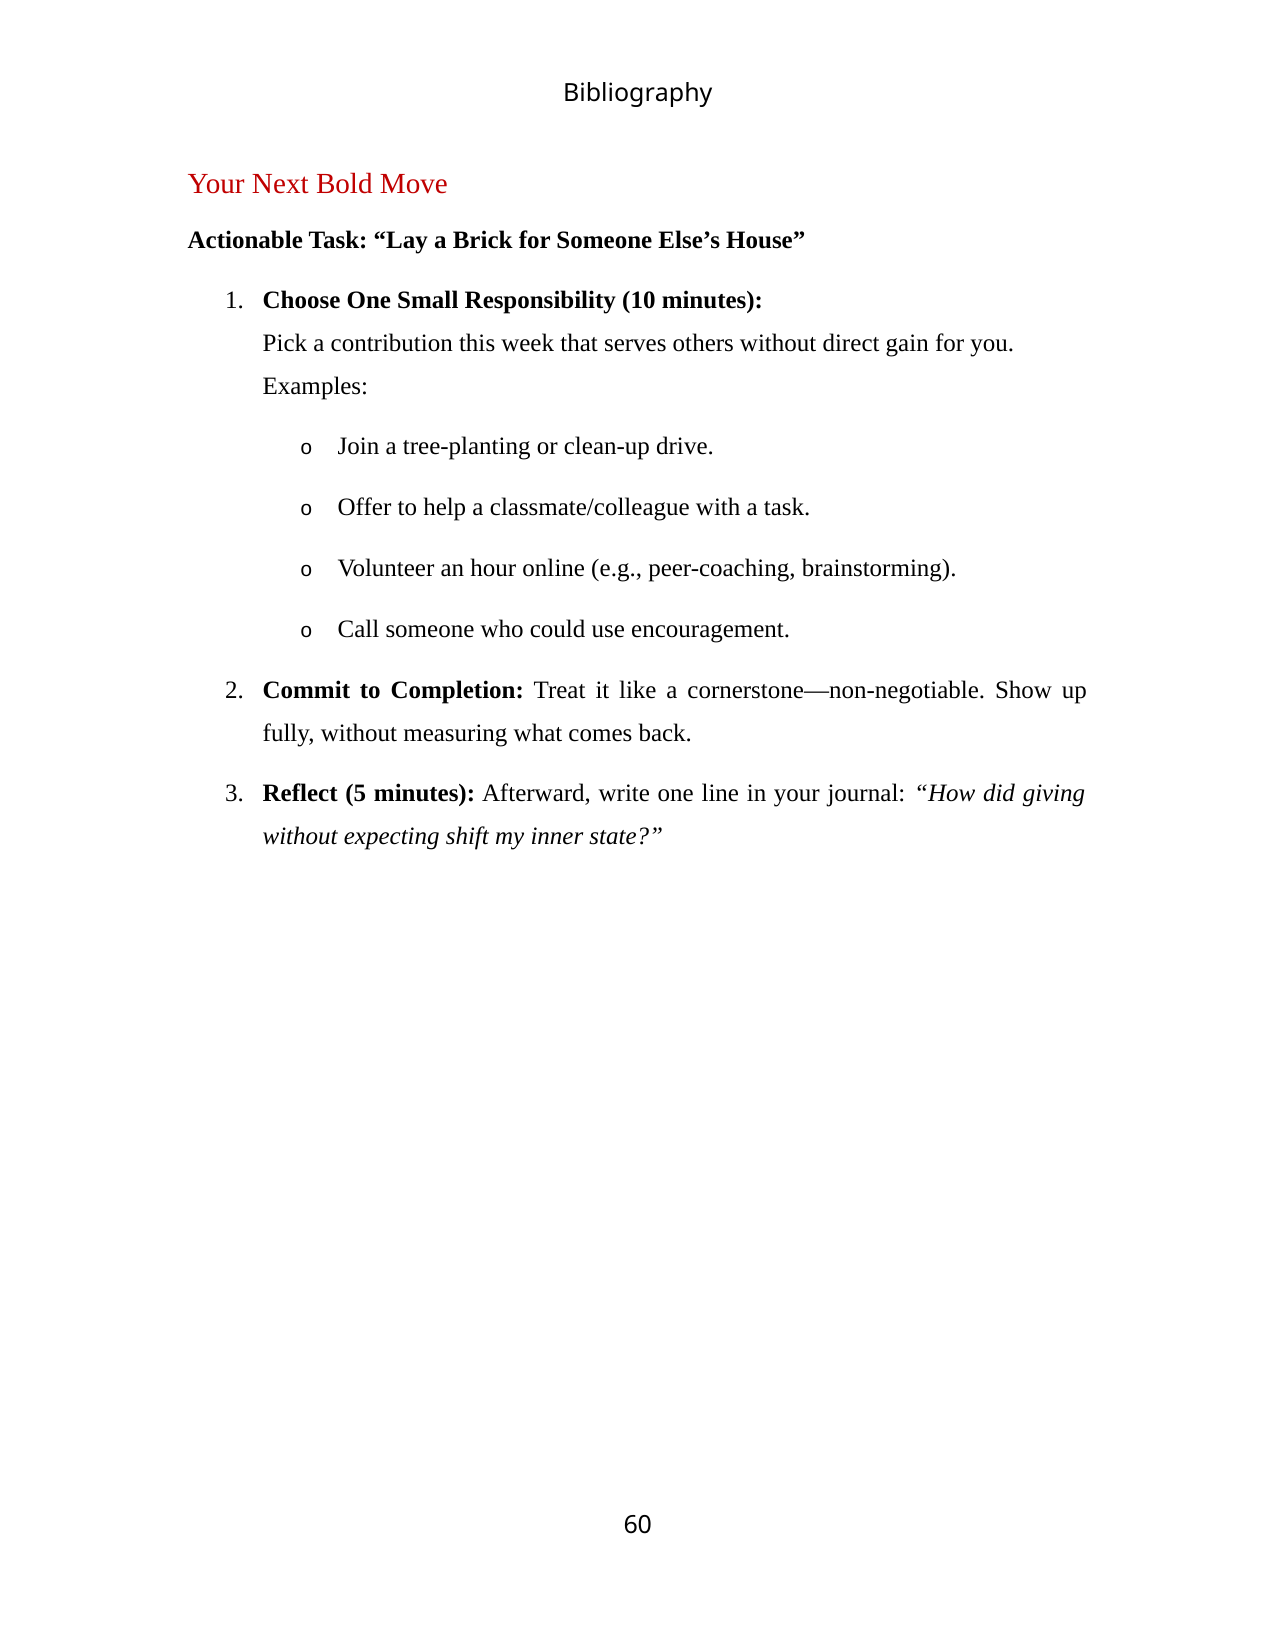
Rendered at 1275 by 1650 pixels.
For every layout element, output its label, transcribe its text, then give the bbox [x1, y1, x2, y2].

list Volunteer an hour online (e.g., peer-coaching, brainstorming). [300, 553, 1087, 583]
list Offer to help a classmate/colleague with a task. [300, 492, 1087, 522]
list Join a tree-planting or clean-up drive. [300, 431, 1087, 461]
list Choose One Small Responsibility (10 minutes): Pick a contribution this week that serves others without direct gain for you. Examples: [225, 285, 1087, 400]
list Commit to Completion: Treat it like a cornerstone—non-negotiable. Show up fully, without measuring what comes back. [225, 675, 1087, 747]
subtitle Your Next Bold Move [187, 167, 1087, 200]
list Call someone who could use encouragement. [300, 614, 1087, 644]
list Reflect (5 minutes): Afterward, write one line in your journal: “How did giving without expecting shift my inner state?” [225, 778, 1087, 850]
text Actionable Task: “Lay a Brick for Someone Else’s House” [187, 225, 1087, 254]
